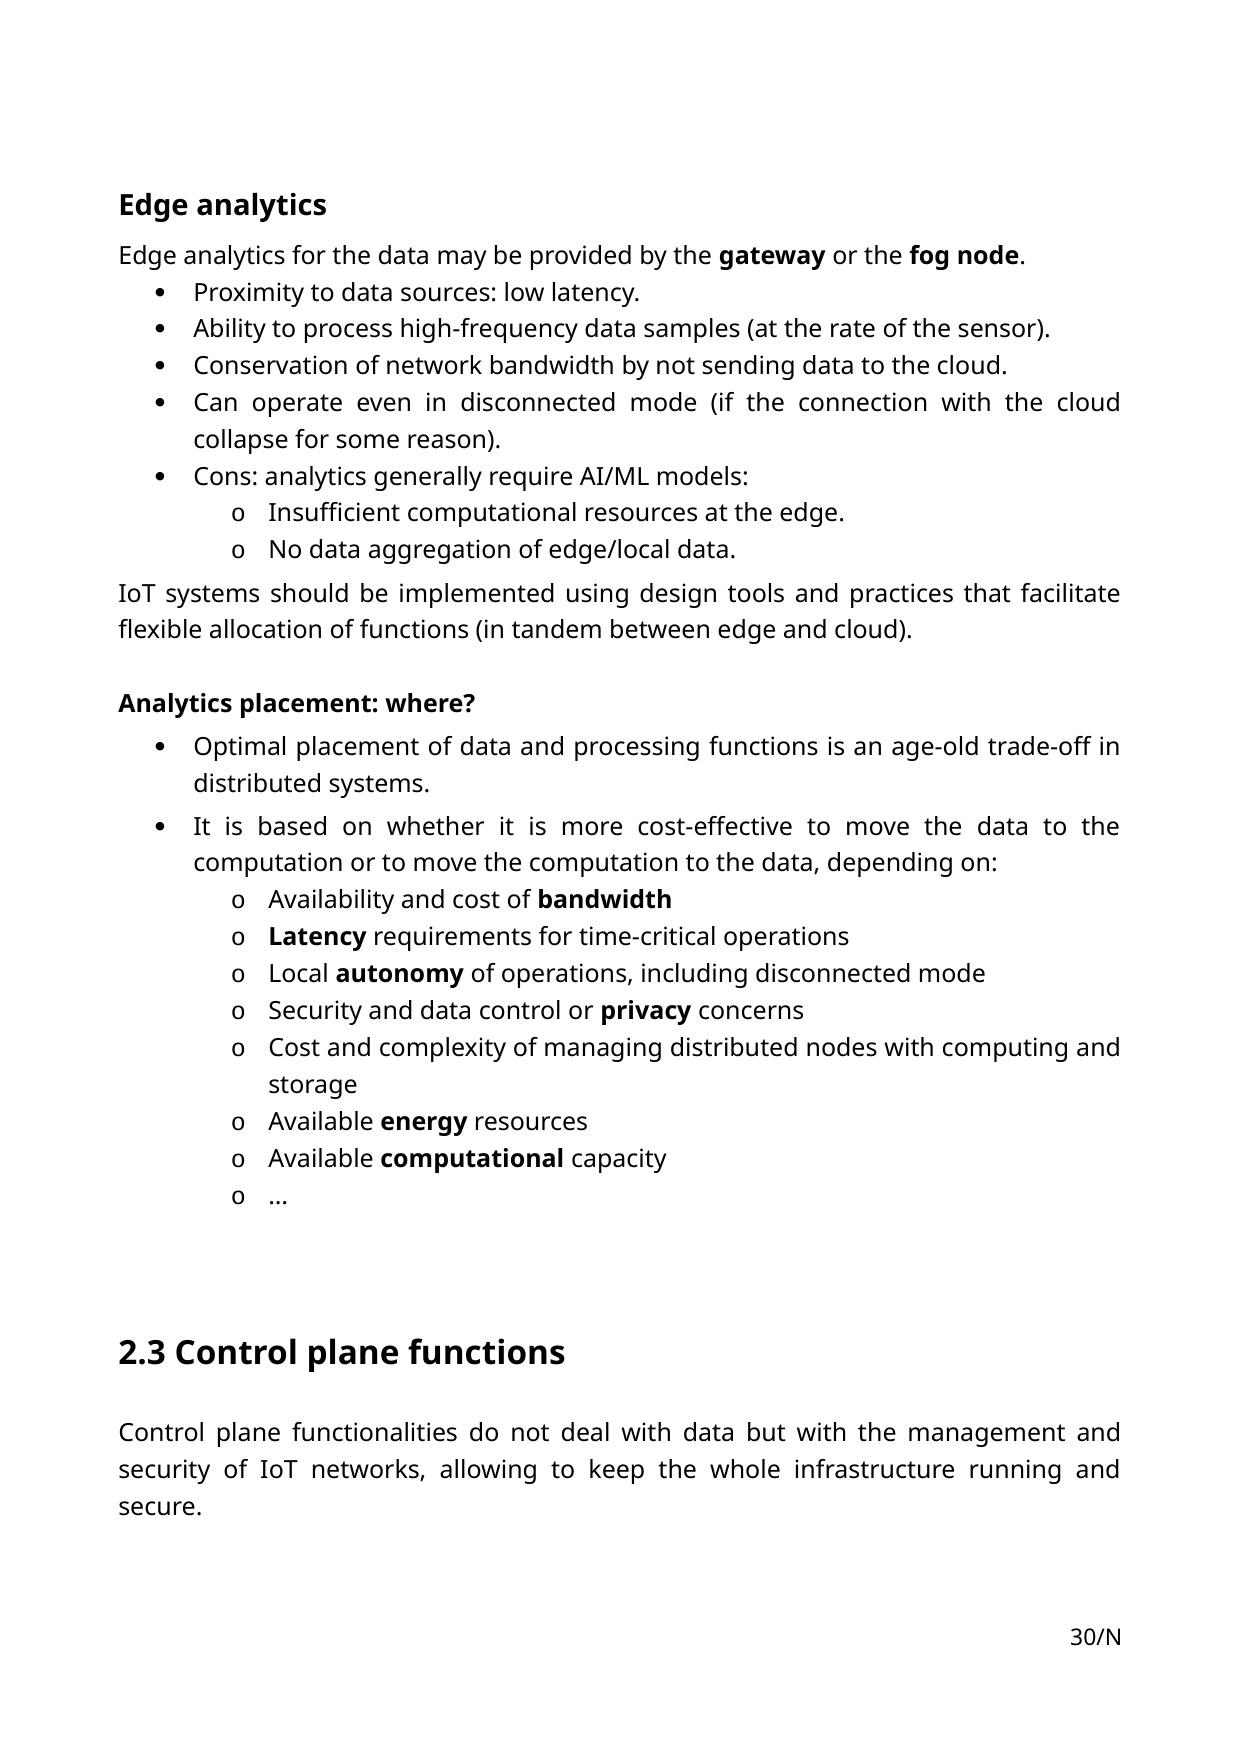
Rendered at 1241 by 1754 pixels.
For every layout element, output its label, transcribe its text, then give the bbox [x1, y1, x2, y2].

list Available energy resources [231, 1103, 1122, 1138]
text Edge analytics [118, 184, 1122, 224]
list Cost and complexity of managing distributed nodes with computing and storage [231, 1030, 1122, 1101]
list … [231, 1177, 1122, 1212]
list Can operate even in disconnected mode (if the connection with the cloud collapse for some reason). [156, 385, 1122, 456]
list Cons: analytics generally require AI/ML models: [156, 458, 1122, 492]
text IoT systems should be implemented using design tools and practices that facilitate flexible allocation of functions (in tandem between edge and cloud). [118, 575, 1122, 646]
subtitle 2.3 Control plane functions [118, 1329, 1122, 1374]
list Insufficient computational resources at the edge. [231, 495, 1122, 529]
text Control plane functionalities do not deal with data but with the management and security of IoT networks, allowing to keep the whole infrastructure running and secure. [118, 1415, 1122, 1522]
list Latency requirements for time-critical operations [231, 919, 1122, 953]
list Available computational capacity [231, 1141, 1122, 1175]
list Proximity to data sources: low latency. [156, 274, 1122, 308]
list Local autonomy of operations, including disconnected mode [231, 956, 1122, 990]
list Security and data control or privacy concerns [231, 993, 1122, 1027]
list Availability and cost of bandwidth [231, 882, 1122, 916]
list Conservation of network bandwidth by not sending data to the cloud. [156, 348, 1122, 382]
list Optimal placement of data and processing functions is an age-old trade-off in distributed systems. [156, 728, 1122, 799]
list No data aggregation of edge/local data. [231, 532, 1122, 566]
text Analytics placement: where? [118, 686, 1122, 719]
list It is based on whether it is more cost-effective to move the data to the computation or to move the computation to the data, depending on: [156, 808, 1122, 879]
list Ability to process high-frequency data samples (at the rate of the sensor). [156, 311, 1122, 345]
text Edge analytics for the data may be provided by the gateway or the fog node. [118, 238, 1122, 272]
